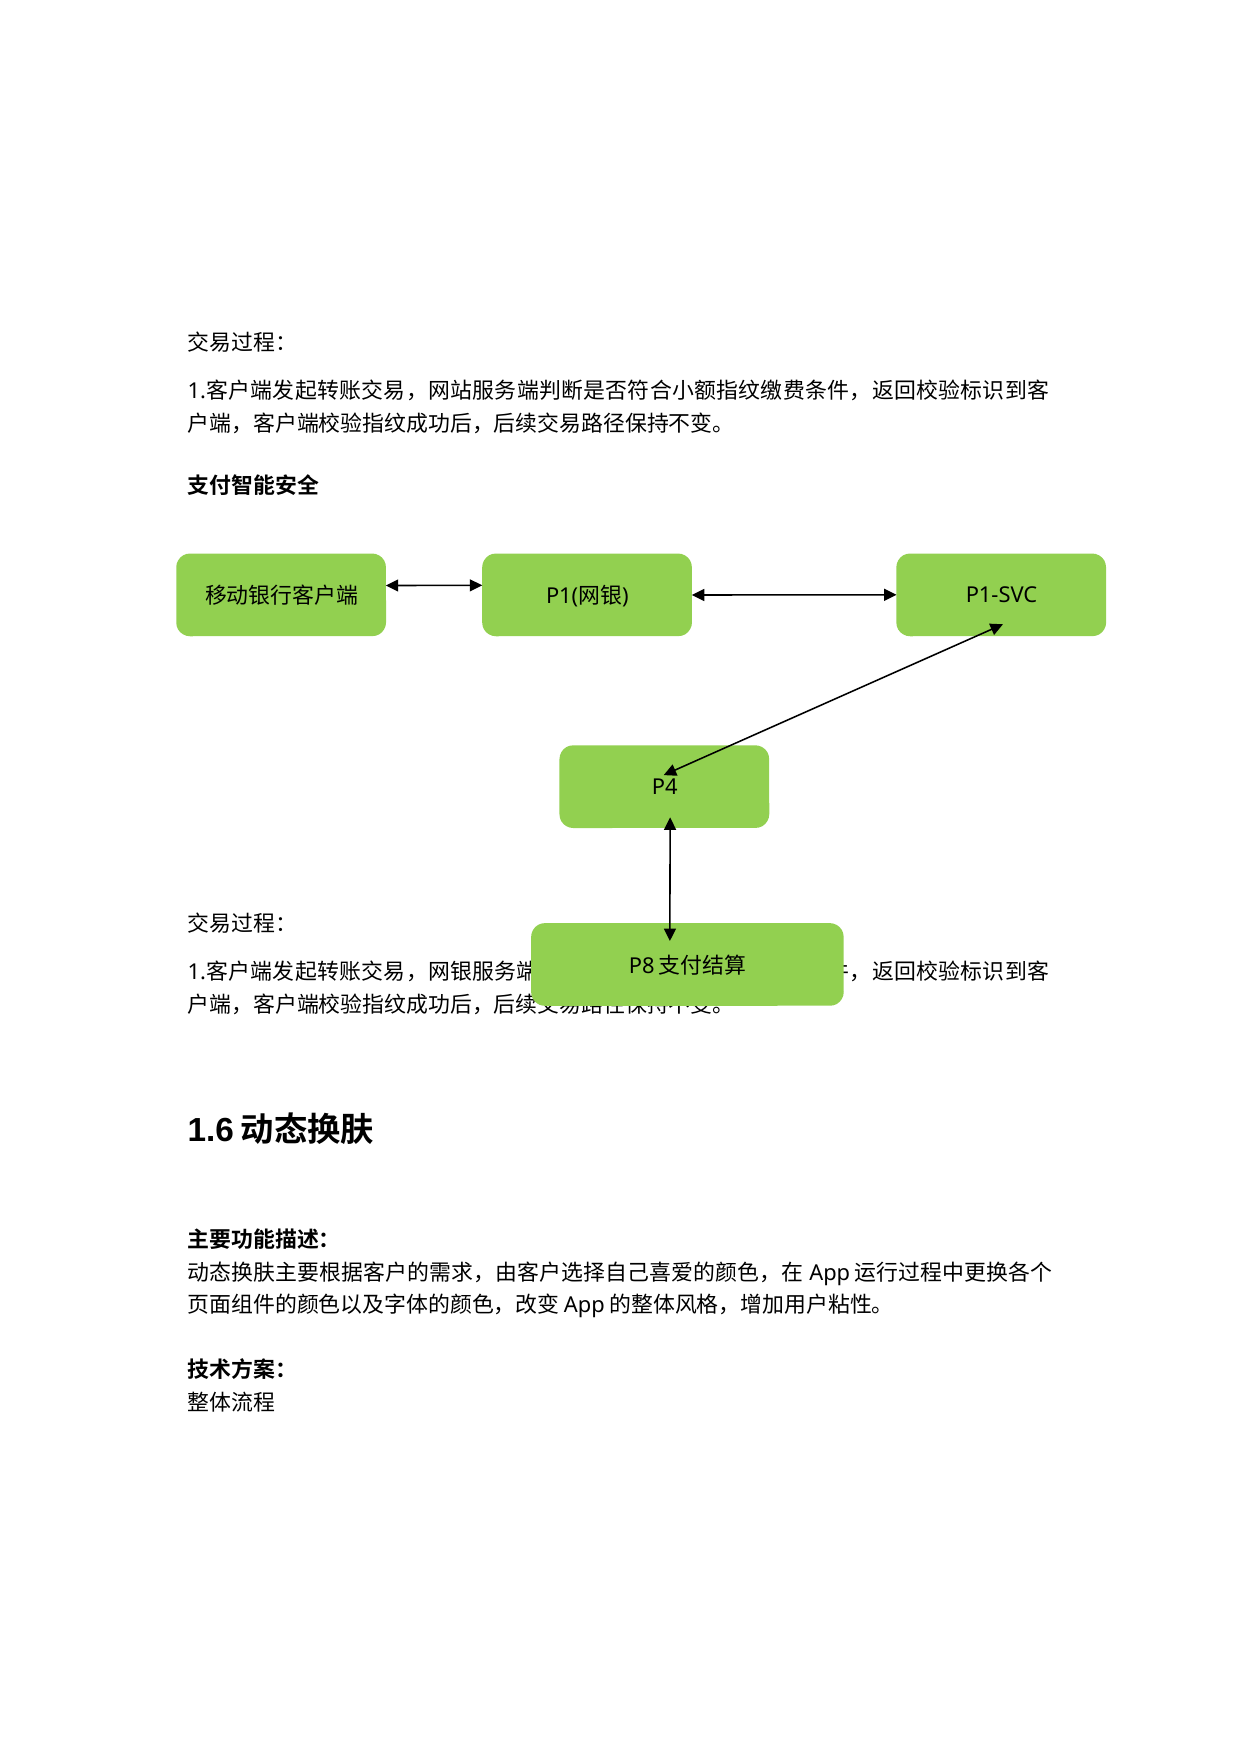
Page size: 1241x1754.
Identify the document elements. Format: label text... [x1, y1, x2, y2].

text 主要功能描述： [187, 1222, 1053, 1254]
text 交易过程： [187, 905, 669, 938]
text 交易过程： [671, 905, 1053, 938]
text 交易过程： [187, 324, 1053, 357]
text 整体流程 [187, 1384, 1053, 1417]
subtitle 1.6动态换肤 [187, 1095, 1053, 1160]
text 技术方案： [187, 1352, 1053, 1384]
text 1.客户端发起转账交易，网银服务端判断是否符合小额指纹支付条件，返回校验标识到客户端，客户端校验指纹成功后，后续交易路径保持不变。 [187, 954, 1053, 1019]
text 1.客户端发起转账交易，网站服务端判断是否符合小额指纹缴费条件，返回校验标识到客户端，客户端校验指纹成功后，后续交易路径保持不变。 [187, 373, 1053, 438]
text 动态换肤主要根据客户的需求，由客户选择自己喜爱的颜色，在App运行过程中更换各个页面组件的颜色以及字体的颜色，改变App的整体风格，增加用户粘性。 [187, 1254, 1053, 1319]
subtitle 支付智能安全 [187, 467, 1053, 500]
